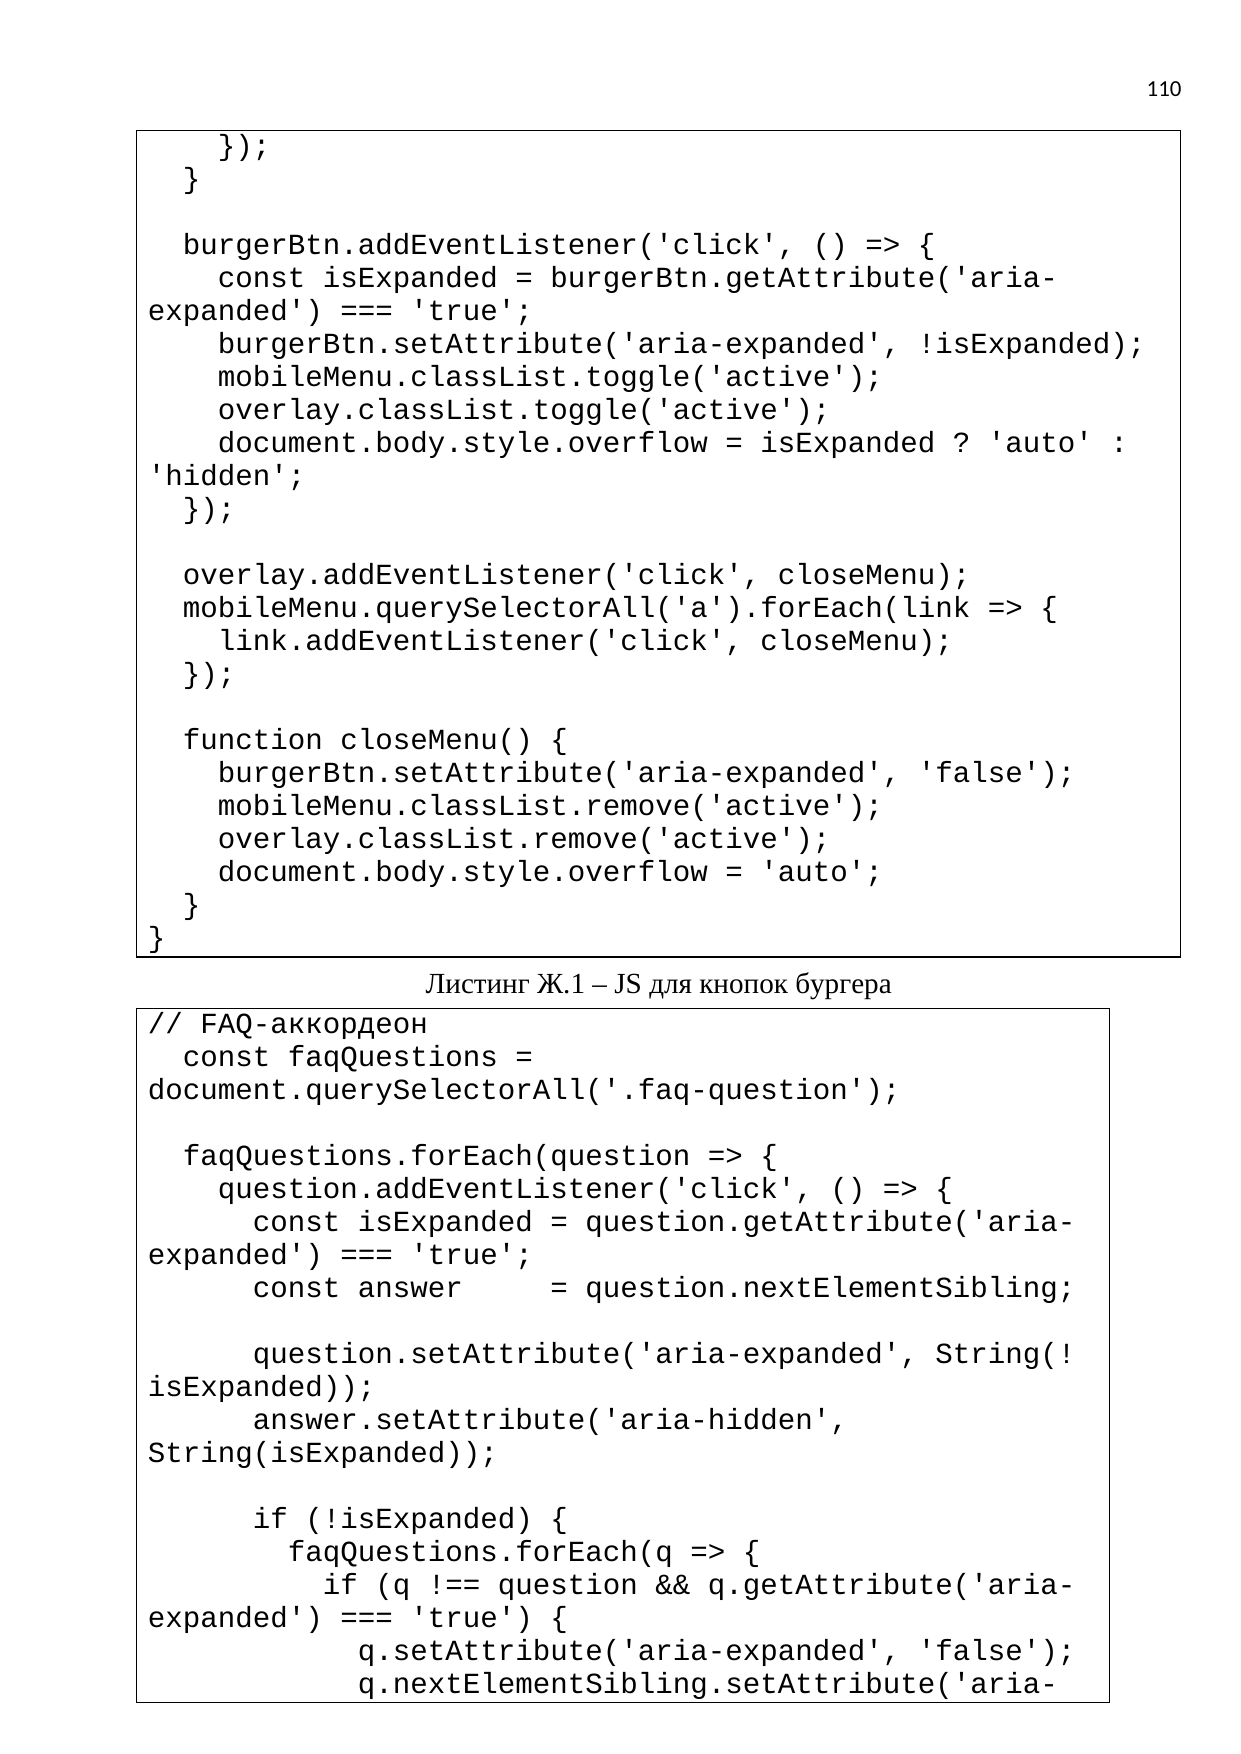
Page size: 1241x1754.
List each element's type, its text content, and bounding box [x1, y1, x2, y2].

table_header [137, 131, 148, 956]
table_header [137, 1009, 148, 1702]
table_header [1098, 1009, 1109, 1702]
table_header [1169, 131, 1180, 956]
text Листинг Ж.1 – JS для кнопок бургера [136, 966, 1181, 999]
